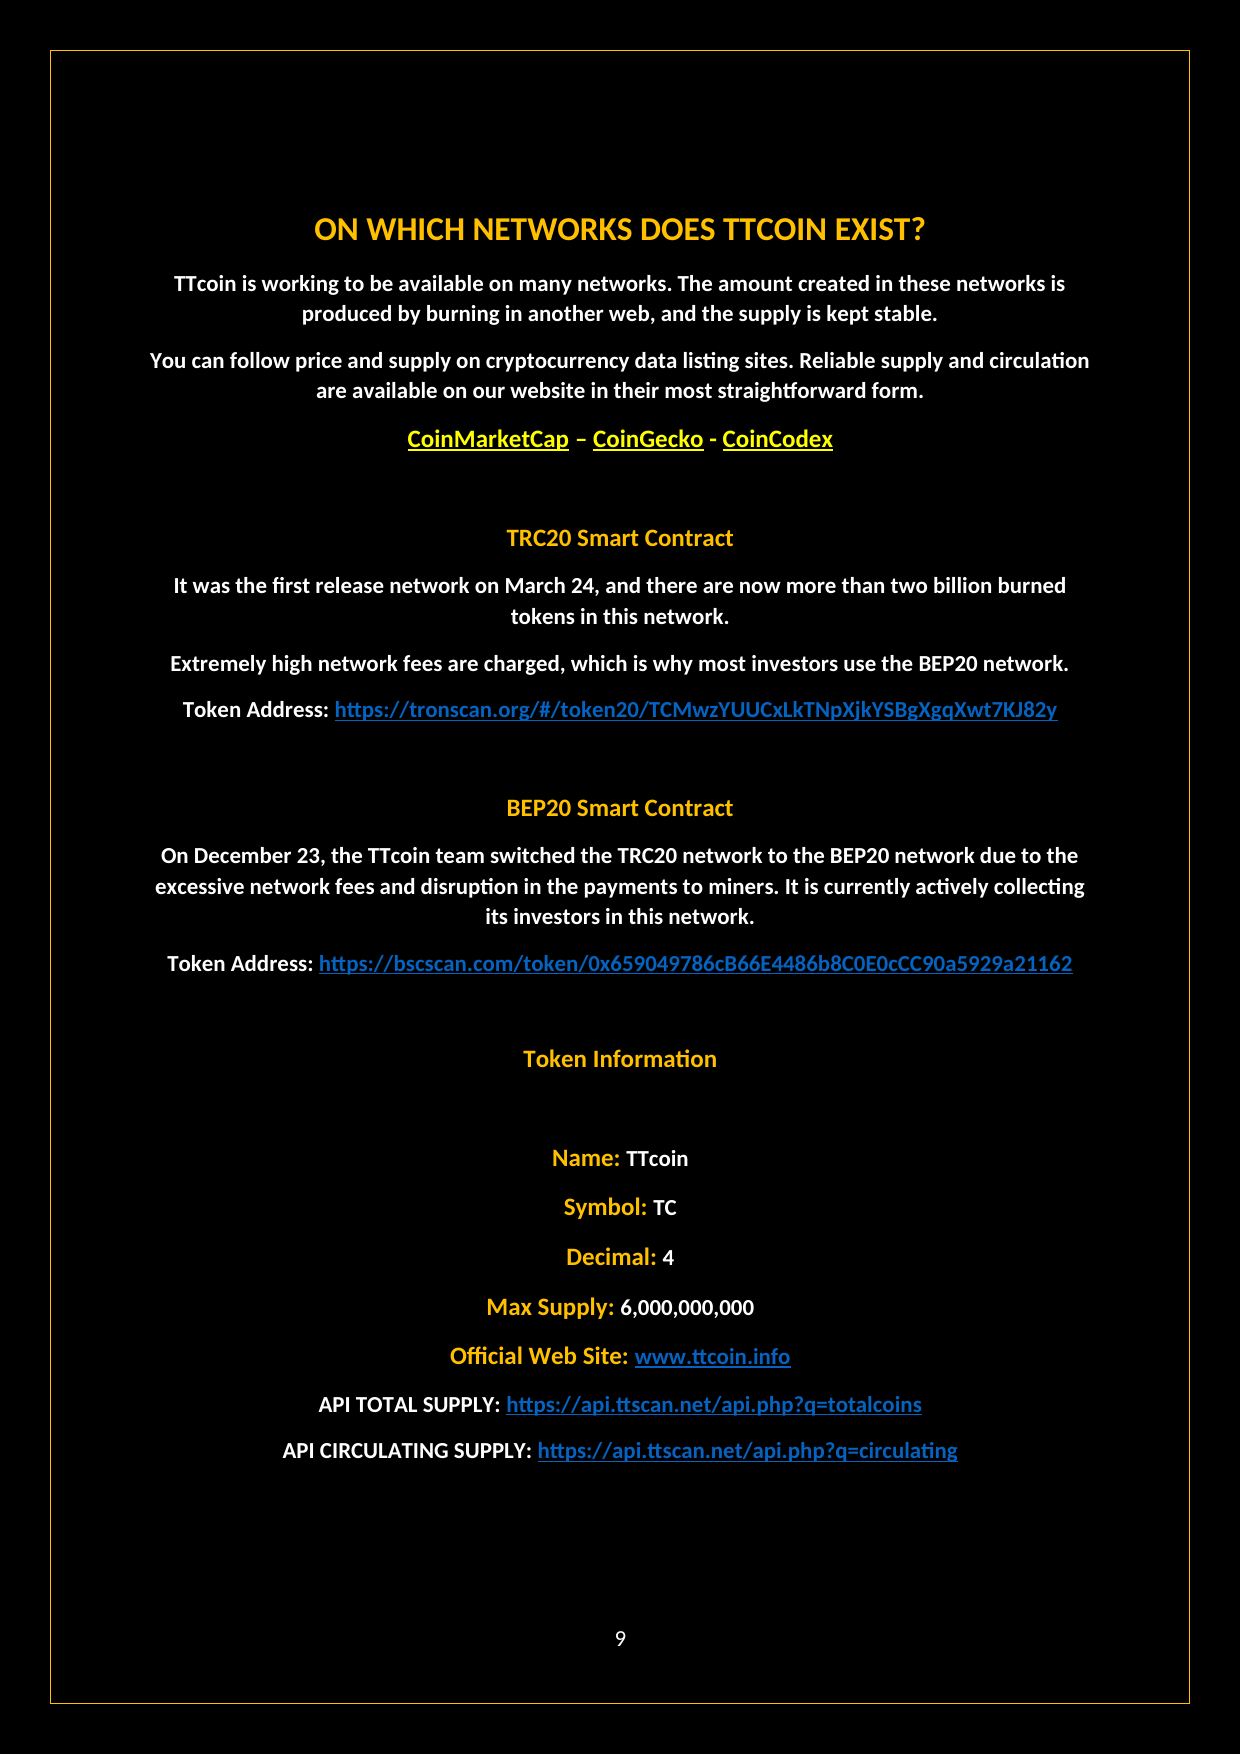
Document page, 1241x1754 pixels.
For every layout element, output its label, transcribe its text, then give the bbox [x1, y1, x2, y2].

text It was the first release network on March 24, and there are now more than two billion burned tokens in this network. [147, 572, 1093, 630]
text CoinMarketCap – CoinGecko - CoinCodex [147, 423, 1093, 453]
text BEP20 Smart Contract [147, 792, 1093, 823]
text Official Web Site: www.ttcoin.info [147, 1340, 1093, 1371]
text Name: TTcoin [147, 1142, 1093, 1172]
text ON WHICH NETWORKS DOES TTCOIN EXIST? [147, 208, 1093, 249]
text TTcoin is working to be available on many networks. The amount created in these networks is produced by burning in another web, and the supply is kept stable. [147, 269, 1093, 327]
text Symbol: TC [147, 1191, 1093, 1222]
text On December 23, the TTcoin team switched the TRC20 network to the BEP20 network due to the excessive network fees and disruption in the payments to miners. It is currently actively collecting its investors in this network. [147, 842, 1093, 930]
text Token Address: https://bscscan.com/token/0x659049786cB66E4486b8C0E0cCC90a5929a21162 [147, 949, 1093, 977]
text Max Supply: 6,000,000,000 [147, 1291, 1093, 1321]
text API TOTAL SUPPLY: https://api.ttscan.net/api.php?q=totalcoins [147, 1390, 1093, 1418]
text API CIRCULATING SUPPLY: https://api.ttscan.net/api.php?q=circulating [147, 1437, 1093, 1465]
text You can follow price and supply on cryptocurrency data listing sites. Reliable supply and circulation are available on our website in their most straightforward form. [147, 346, 1093, 404]
text TRC20 Smart Contract [147, 522, 1093, 553]
text Decimal: 4 [147, 1241, 1093, 1272]
text Token Address: https://tronscan.org/#/token20/TCMwzYUUCxLkTNpXjkYSBgXgqXwt7KJ82y [147, 696, 1093, 724]
text Extremely high network fees are charged, which is why most investors use the BEP20 network. [147, 649, 1093, 677]
text Token Information [147, 1043, 1093, 1073]
